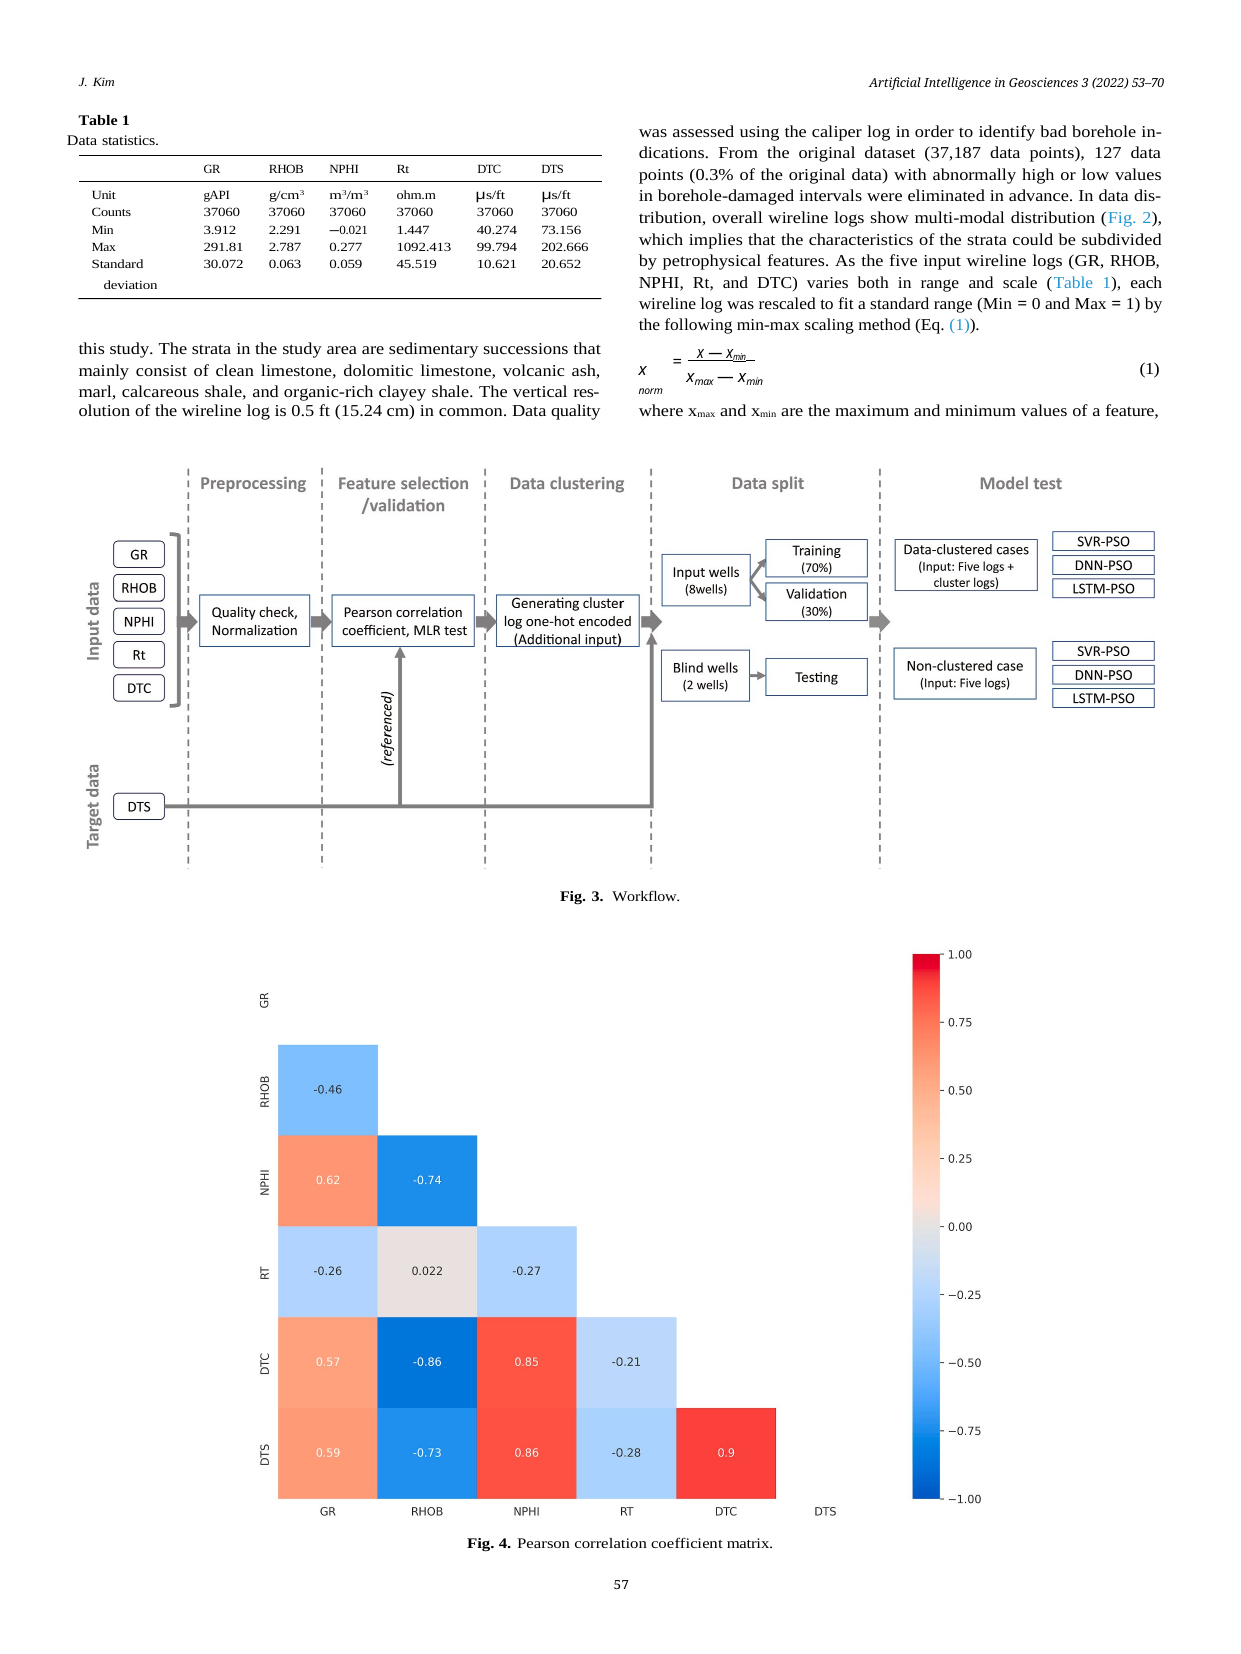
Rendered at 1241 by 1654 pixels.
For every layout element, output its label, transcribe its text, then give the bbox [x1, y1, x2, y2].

text deviation [103, 278, 178, 292]
text where xmax and xmin are the maximum and minimum values of a feature, [638, 401, 1173, 420]
text this study. The strata in the study area are sedimentary successions that mainly consist of clean limestone, dolomitic limestone, volcanic ash, marl, calcareous shale, and organic-rich clayey shale. The vertical res- [78, 339, 601, 401]
text NPHI, Rt, and DTC) varies both in range and scale (Table 1), each wireline log was rescaled to fit a standard range (Min = 0 and Max = 1) by the following min-max scaling method (Eq. (1)). [638, 272, 1162, 333]
text olution of the wireline log is 0.5 ft (15.24 cm) in common. Data quality [78, 401, 605, 420]
text Fig. 4. Pearson correlation coefficient matrix. [68, 1535, 1172, 1551]
text Fig. 3. Workflow. [68, 887, 1172, 904]
picture [258, 948, 982, 1517]
text = xmax — xmin [672, 362, 763, 391]
text was assessed using the caliper log in order to identify bad borehole in- dications. From the original dataset (37,187 data points), 127 data points (0.3% of the original data) with abnormally high or low values in borehole-damaged intervals were eliminated in advance. In data dis- tribution, overall wireline logs show multi-modal distribution (Fig. 2), which implies that the characteristics of the strata could be subdivided by petrophysical features. As the five input wireline logs (GR, RHOB, [638, 122, 1162, 270]
text xnorm [638, 358, 668, 397]
text x — xmin [688, 344, 763, 362]
text (1) [1139, 359, 1173, 378]
text Data statistics. [67, 132, 178, 149]
picture [84, 467, 1156, 870]
text Table 1 [78, 112, 178, 129]
